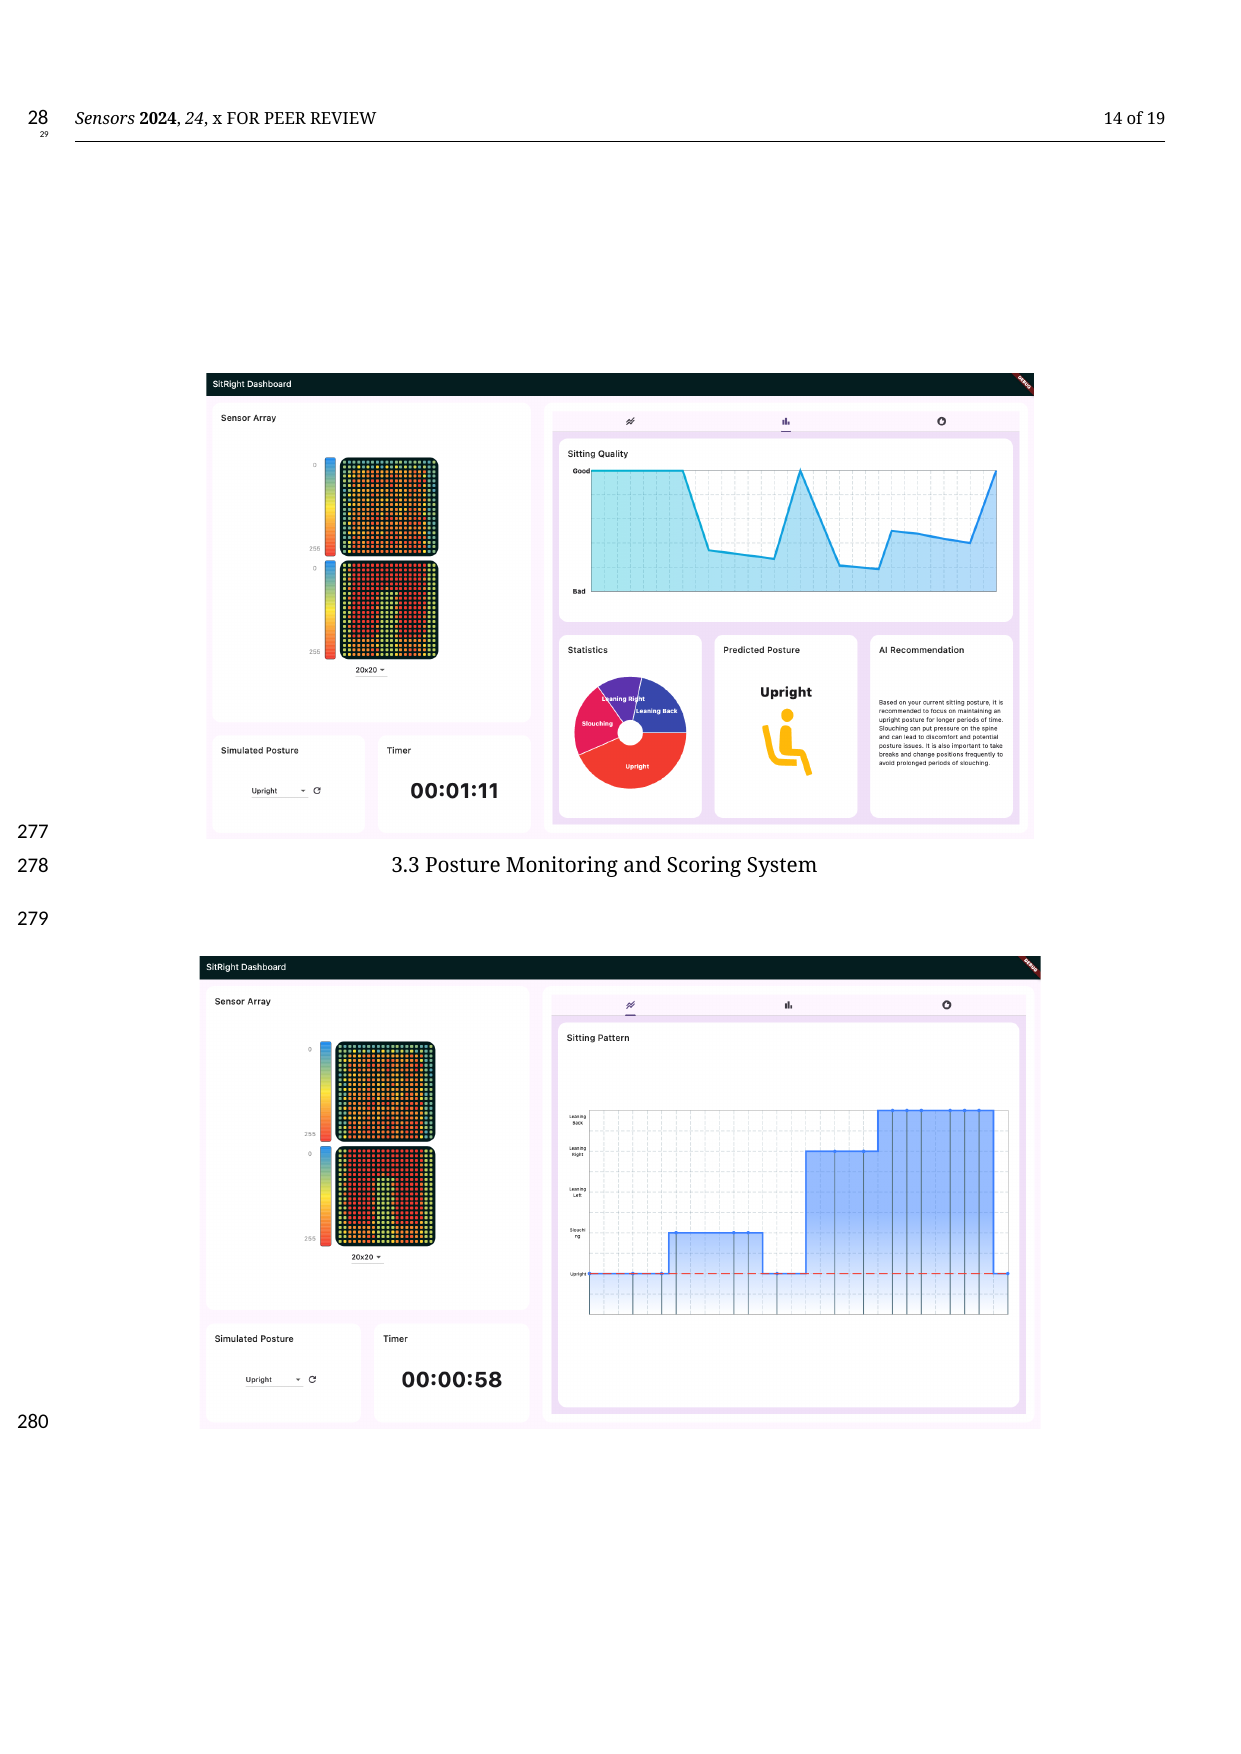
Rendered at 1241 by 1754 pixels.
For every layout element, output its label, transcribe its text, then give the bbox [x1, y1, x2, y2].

picture [206, 373, 1034, 839]
text 3.3 Posture Monitoring and Scoring System [347, 851, 1165, 878]
picture [199, 956, 1041, 1429]
